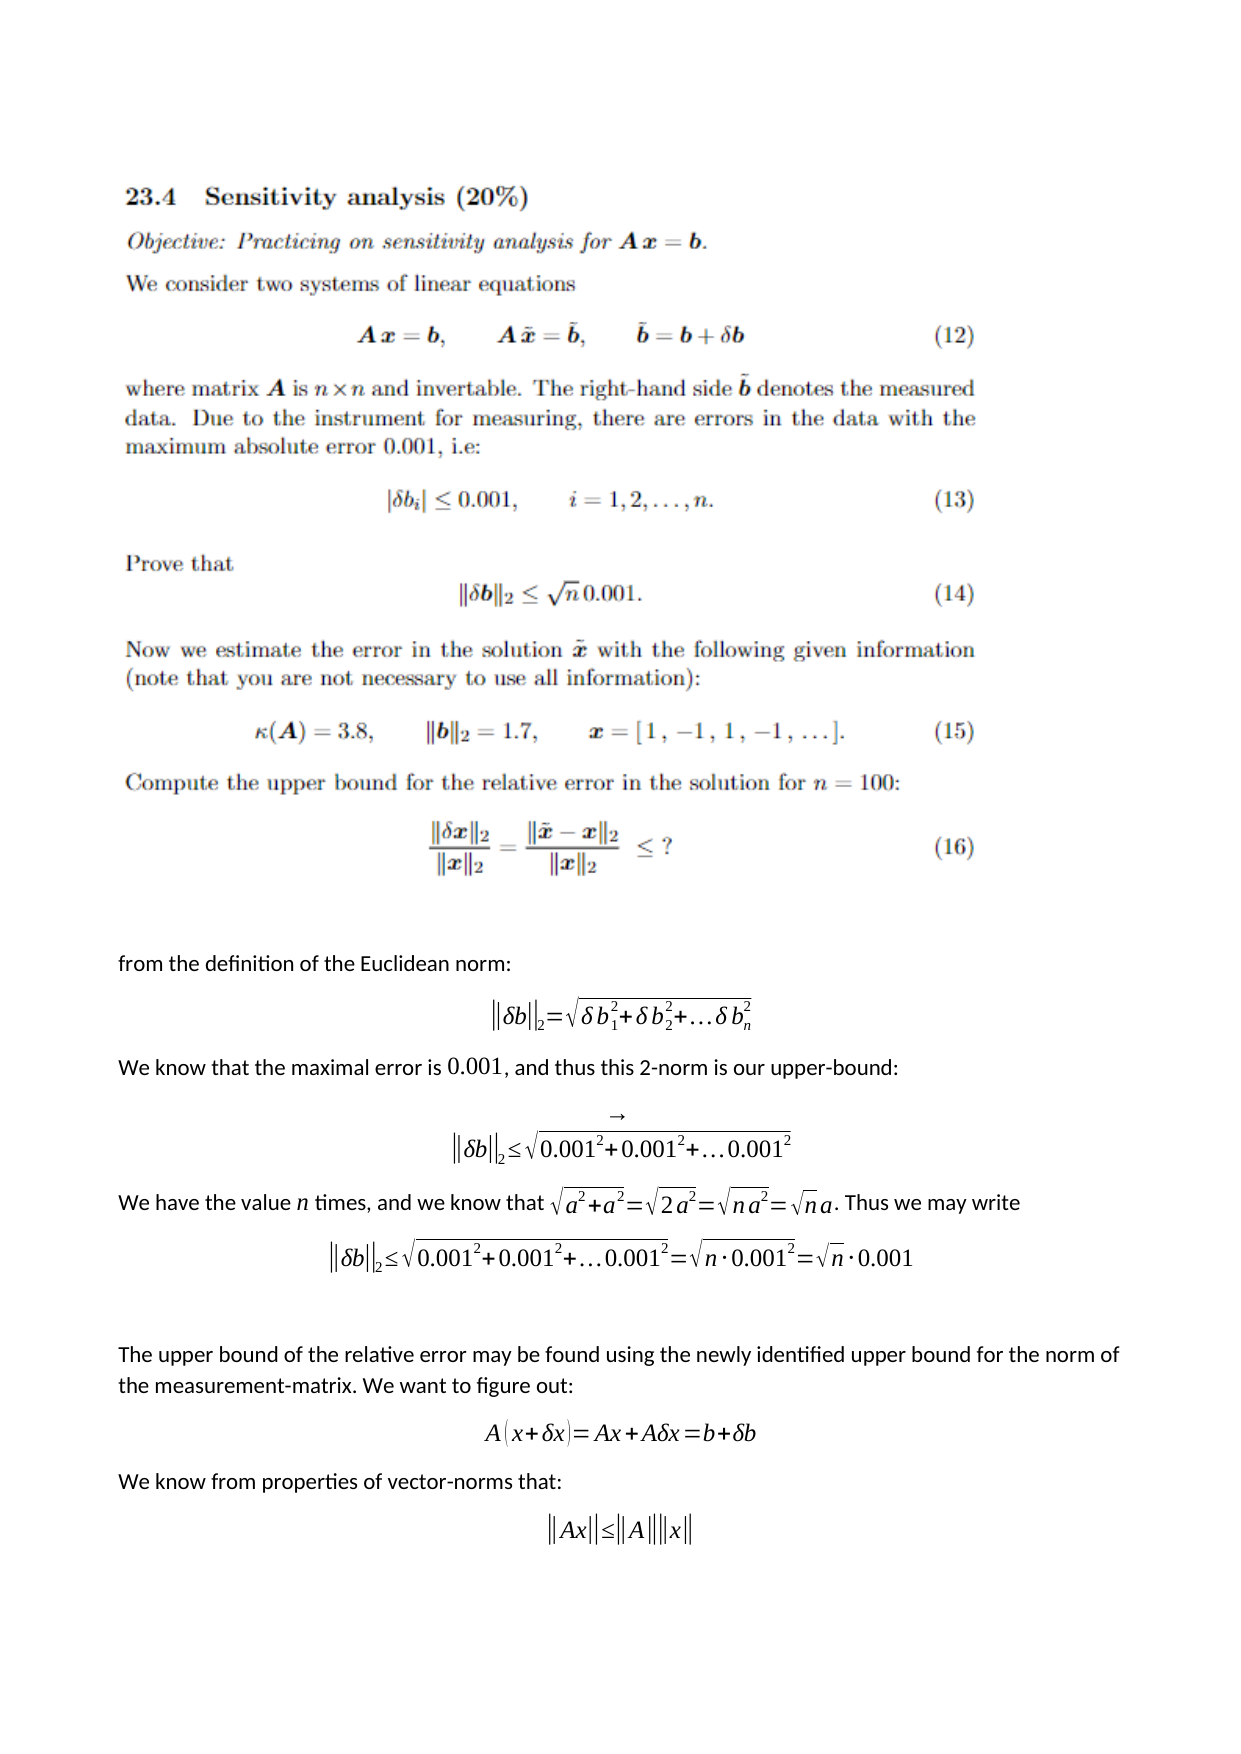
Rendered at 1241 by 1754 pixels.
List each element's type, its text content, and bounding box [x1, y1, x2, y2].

text We know from properties of vector-norms that: [118, 1467, 1122, 1495]
picture [118, 177, 1002, 884]
text We have the value times, and we know that . Thus we may write [118, 1185, 1122, 1219]
text from the definition of the Euclidean norm: [118, 949, 1122, 977]
text The upper bound of the relative error may be found using the newly identified upper bound for the norm of the measurement-matrix. We want to figure out: [118, 1341, 1122, 1399]
text We know that the maximal error is , and thus this 2-norm is our upper-bound: [118, 1053, 1122, 1081]
